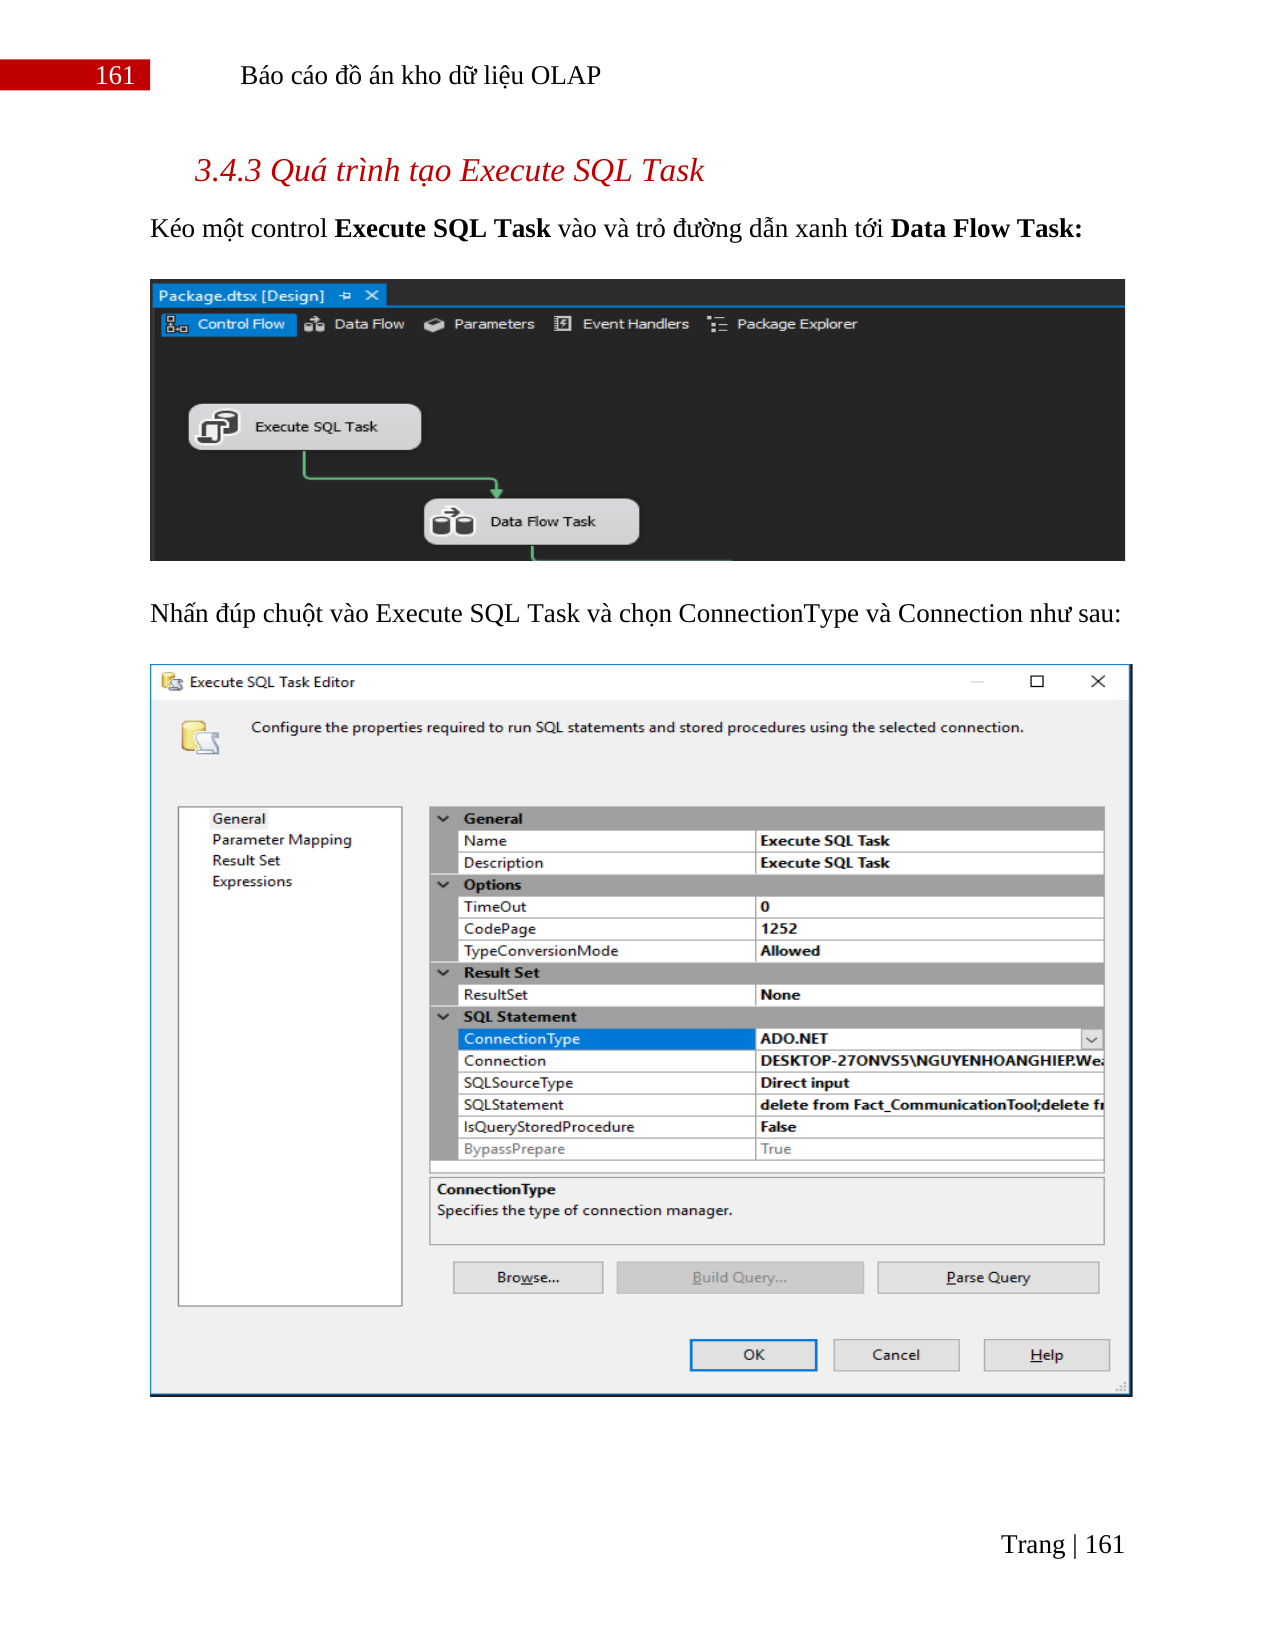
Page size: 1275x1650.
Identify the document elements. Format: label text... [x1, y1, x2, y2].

picture [150, 664, 1133, 1397]
text Kéo một control Execute SQL Task vào và trỏ đường dẫn xanh tới Data Flow Task: [150, 212, 1125, 243]
text Quá trình tạo Execute SQL Task [195, 150, 1125, 188]
text Nhấn đúp chuột vào Execute SQL Task và chọn ConnectionType và Connection như sau: [150, 597, 1125, 628]
picture [150, 279, 1125, 561]
